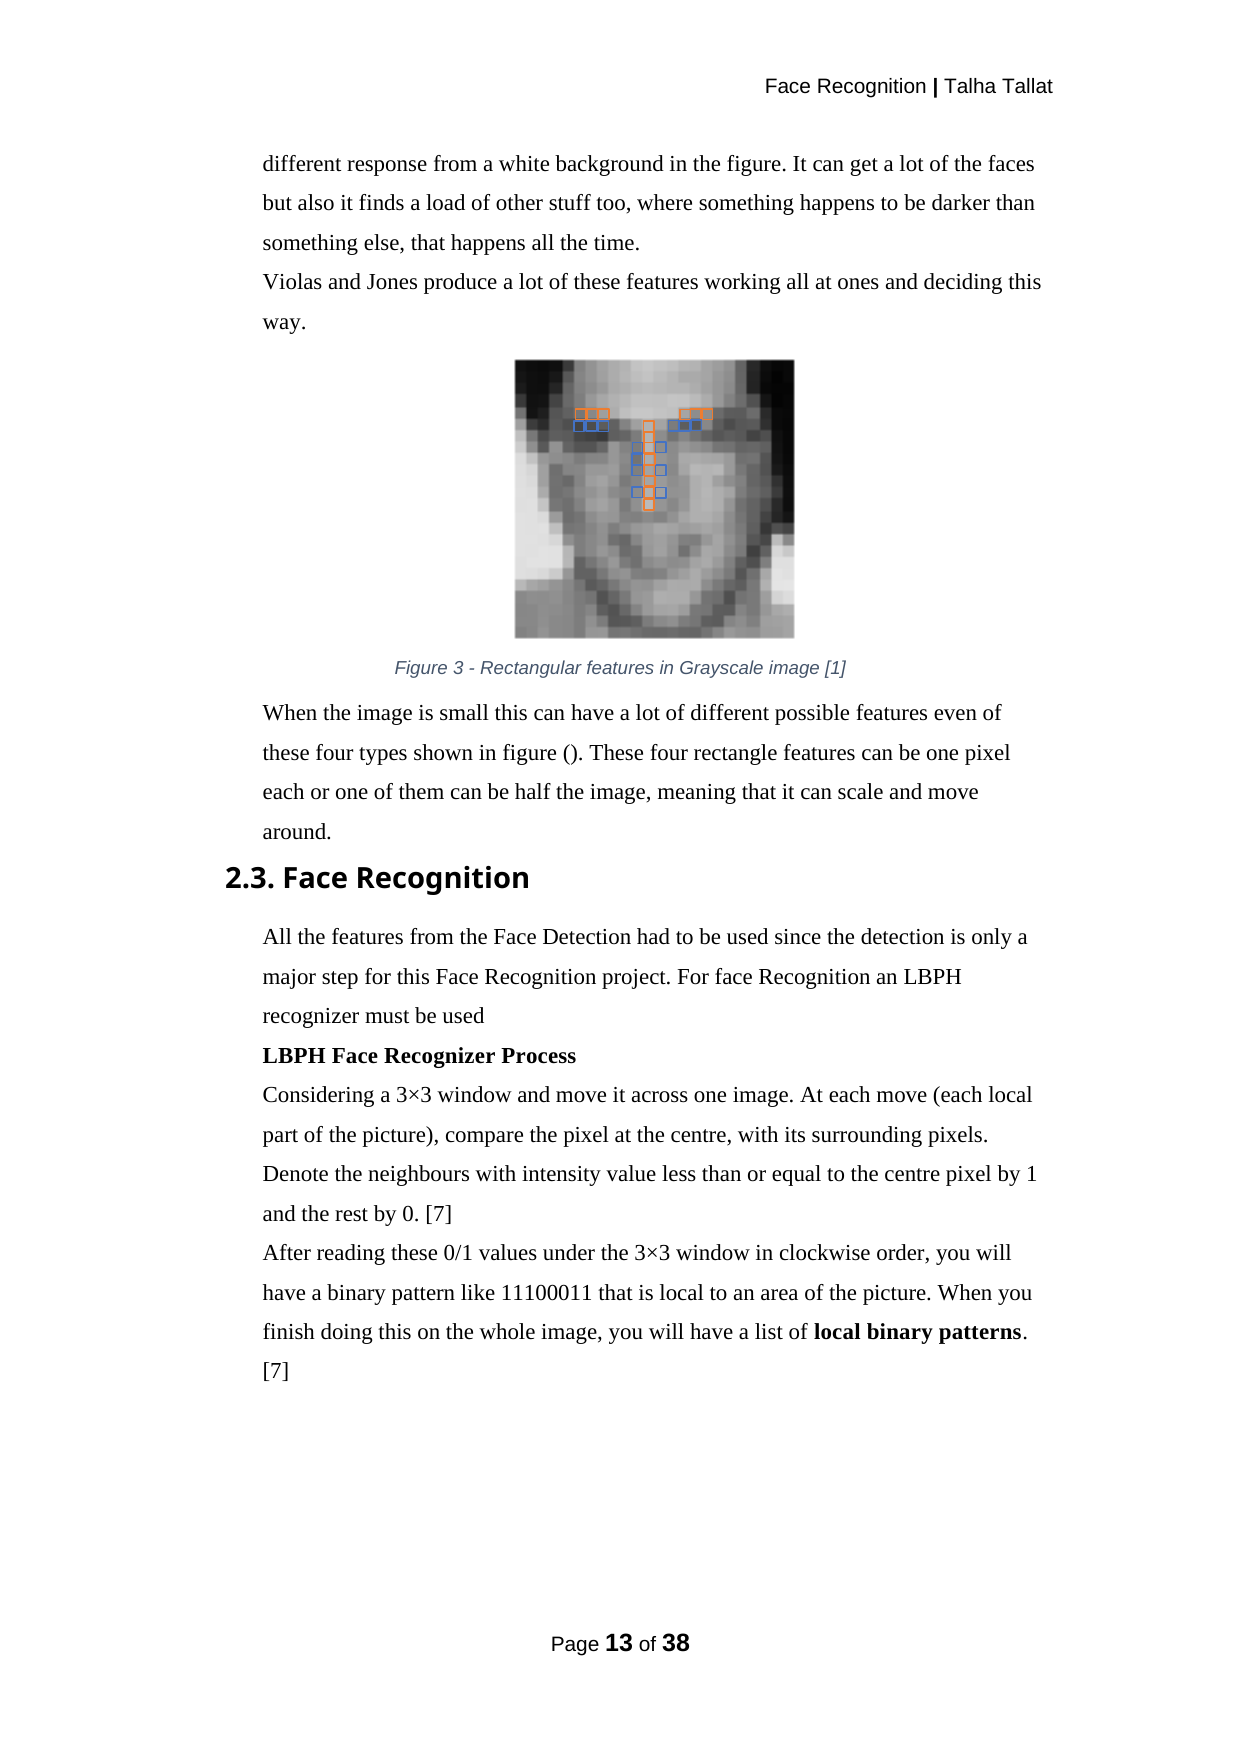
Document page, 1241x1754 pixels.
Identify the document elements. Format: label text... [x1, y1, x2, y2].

text After reading these 0/1 values under the 3×3 window in clockwise order, you will have a binary pattern like 11100011 that is local to an area of the picture. When you finish doing this on the whole image, you will have a list of local binary patterns. [7] [262, 1239, 1053, 1384]
text Violas and Jones produce a lot of these features working all at ones and deciding this way. [262, 268, 1053, 334]
text LBPH Face Recognizer Process [187, 1042, 1053, 1068]
picture [502, 347, 813, 657]
text When the image is small this can have a lot of different possible features even of these four types shown in figure (). These four rectangle features can be one pixel each or one of them can be half the image, meaning that it can scale and move around. [262, 699, 1053, 844]
text All the features from the Face Detection had to be used since the detection is only a major step for this Face Recognition project. For face Recognition an LBPH recognizer must be used [262, 923, 1053, 1028]
subtitle Face Recognition [225, 857, 1053, 897]
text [262, 150, 1053, 255]
text Figure 3 - Rectangular features in Grayscale image [1] [187, 657, 1053, 678]
text Considering a 3×3 window and move it across one image. At each move (each local part of the picture), compare the pixel at the centre, with its surrounding pixels. Denote the neighbours with intensity value less than or equal to the centre pixel by 1 and the rest by 0. [7] [262, 1081, 1053, 1226]
